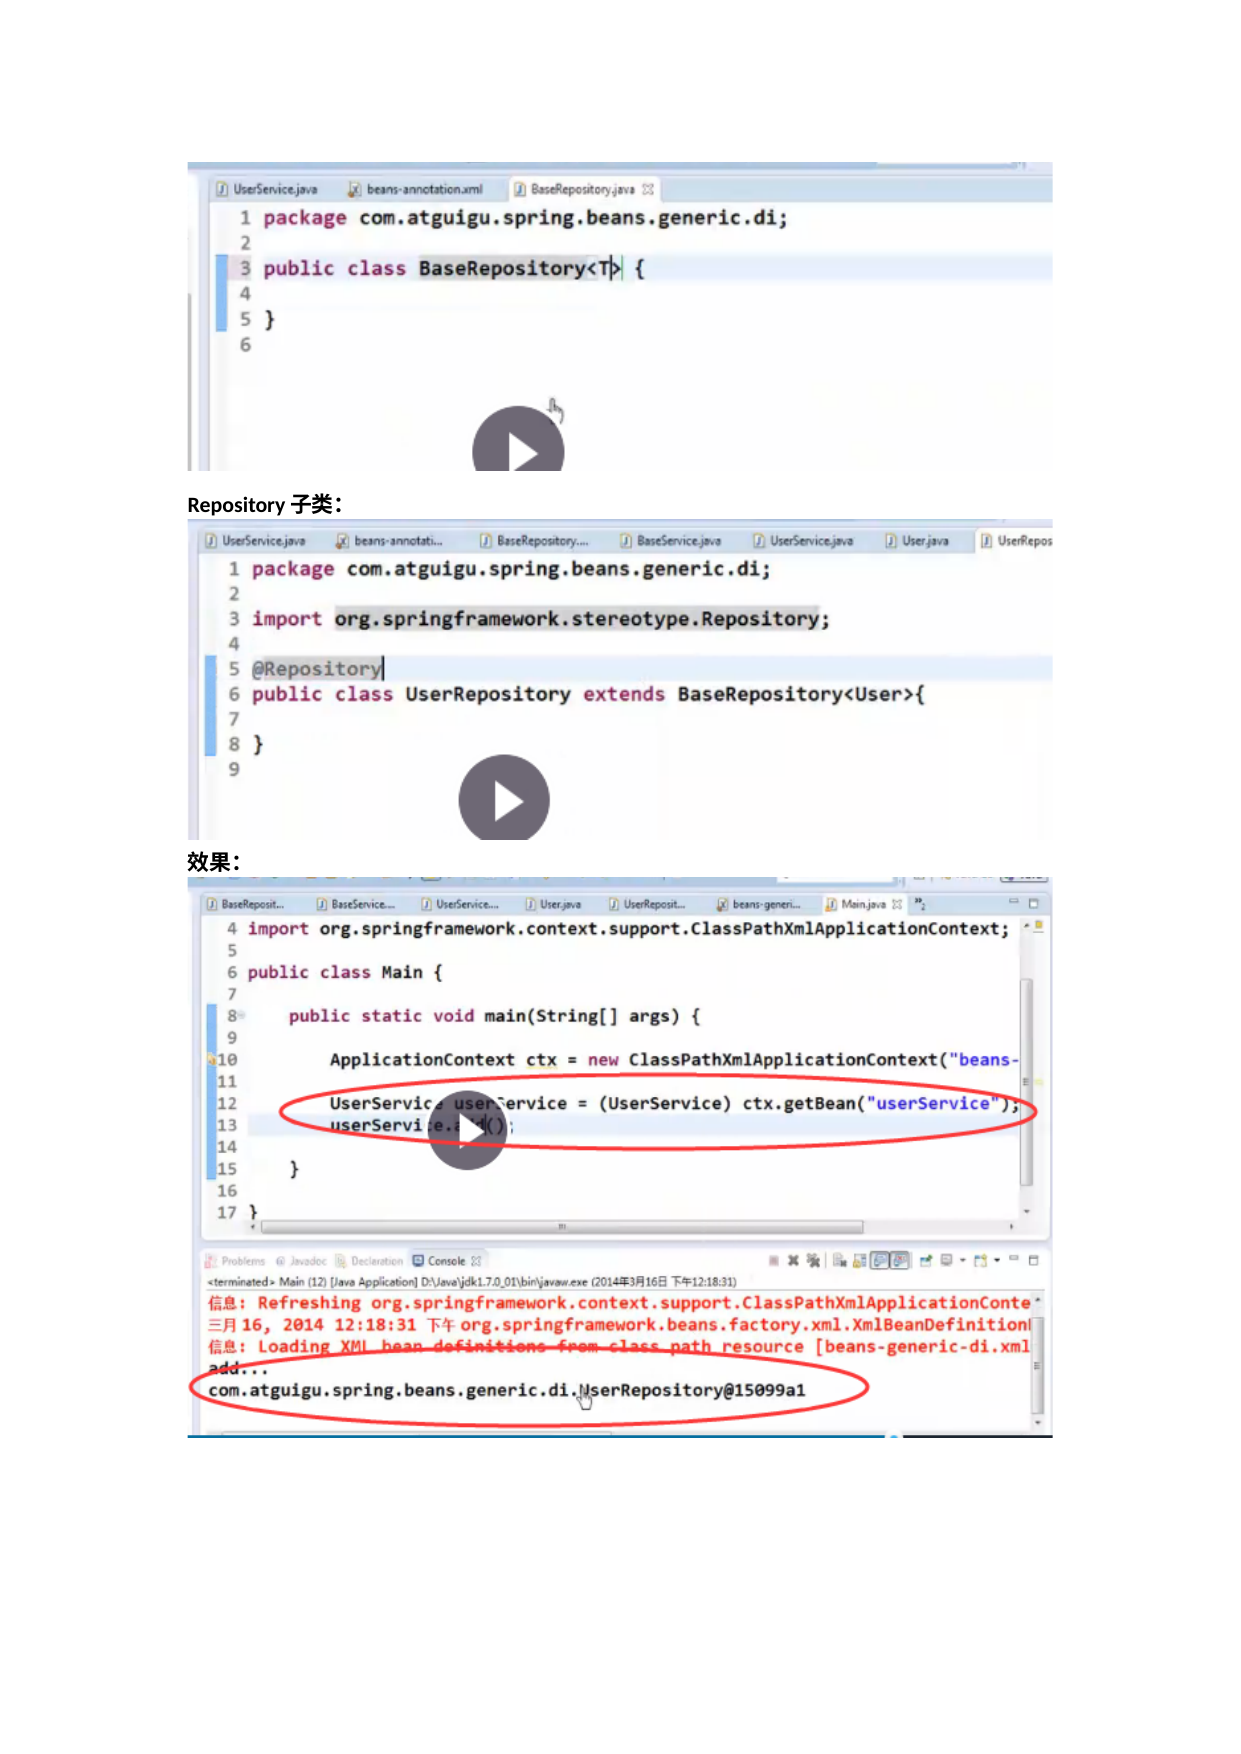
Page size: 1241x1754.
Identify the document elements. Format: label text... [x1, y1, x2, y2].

picture [187, 877, 1053, 1438]
text Repository子类： [187, 487, 1053, 519]
text 效果： [187, 844, 1053, 877]
picture [187, 162, 1053, 471]
picture [187, 519, 1053, 840]
